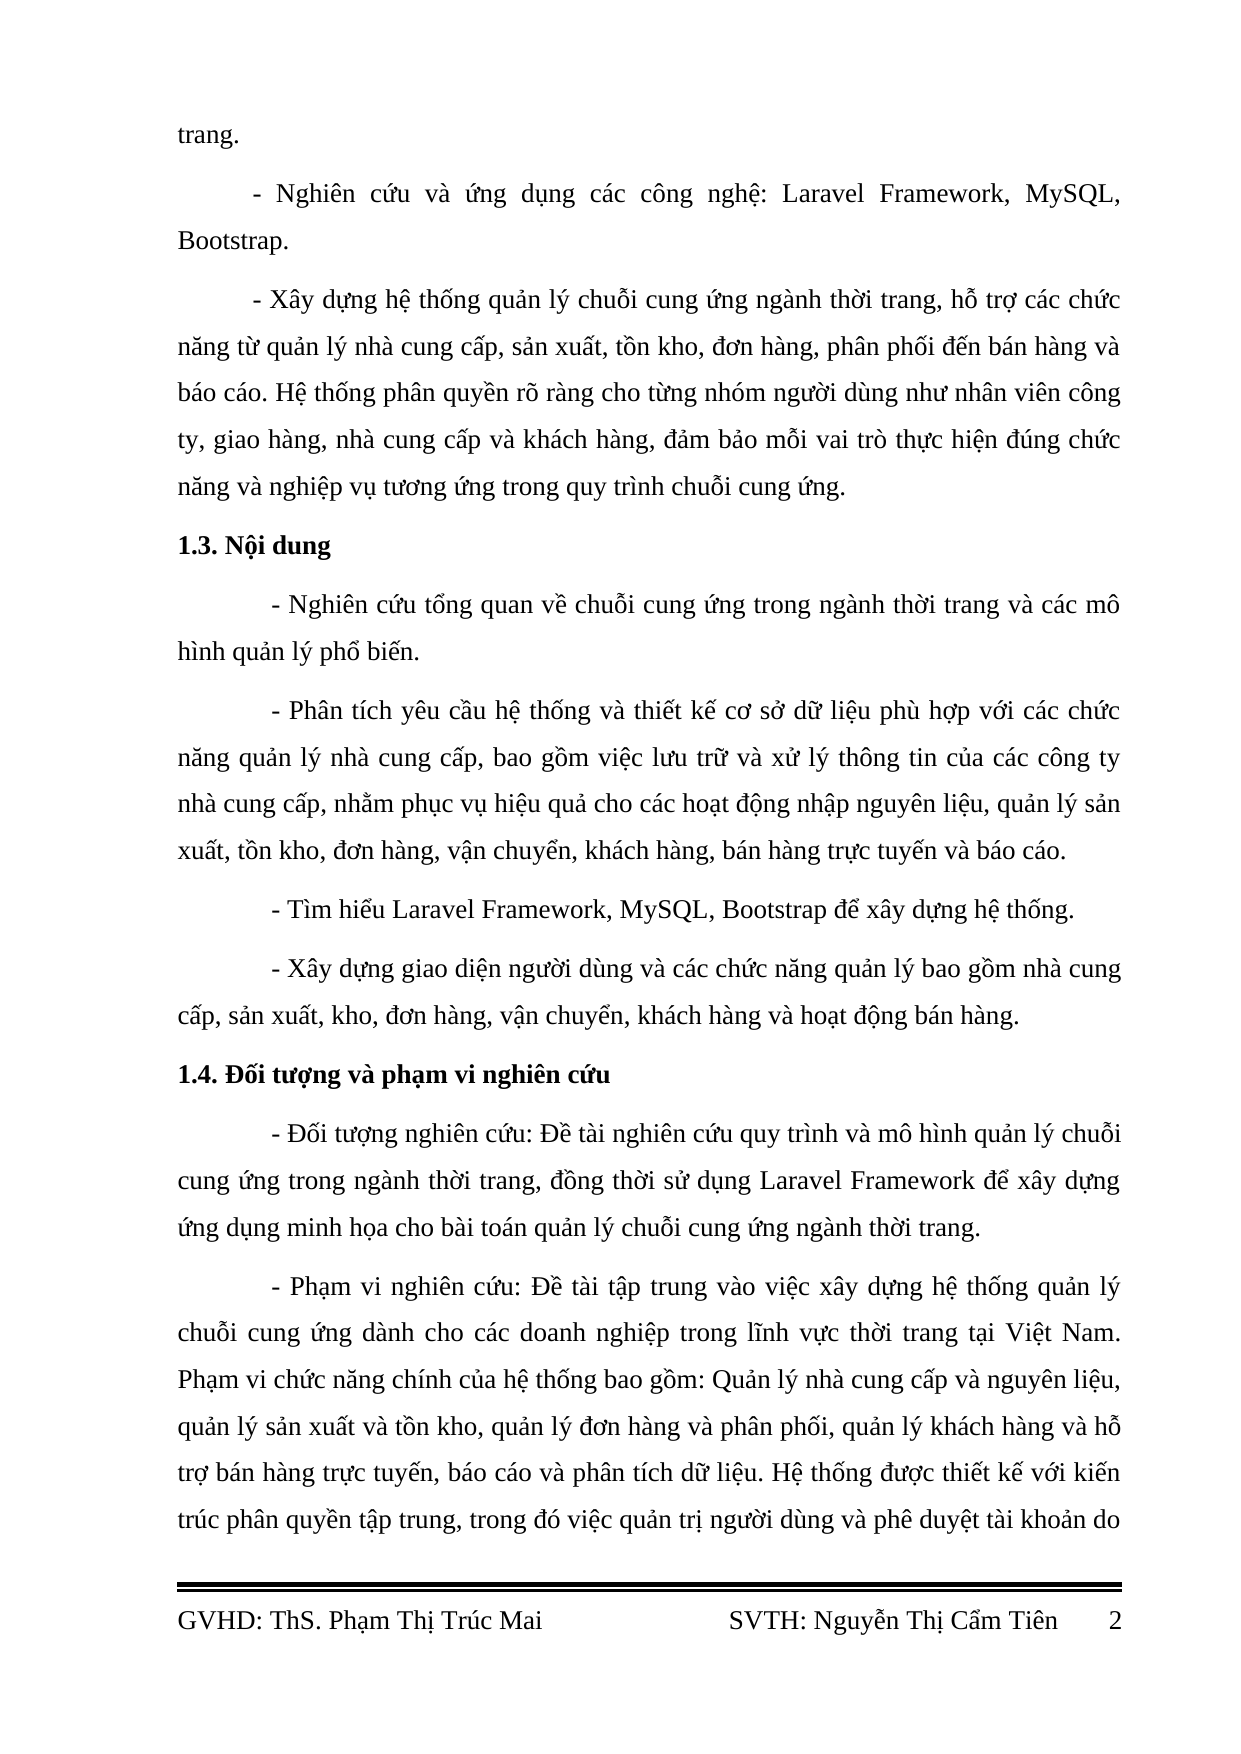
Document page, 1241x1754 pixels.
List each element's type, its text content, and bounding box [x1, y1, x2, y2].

text - Phân tích yêu cầu hệ thống và thiết kế cơ sở dữ liệu phù hợp với các chức năng quản lý nhà cung cấp, bao gồm việc lưu trữ và xử lý thông tin của các công ty nhà cung cấp, nhằm phục vụ hiệu quả cho các hoạt động nhập nguyên liệu, quản lý sản xuất, tồn kho, đơn hàng, vận chuyển, khách hàng, bán hàng trực tuyến và báo cáo. [177, 694, 1122, 865]
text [177, 118, 1122, 149]
subtitle 1.4. Đối tượng và phạm vi nghiên cứu [177, 1058, 1122, 1089]
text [177, 1270, 1122, 1534]
text - Nghiên cứu tổng quan về chuỗi cung ứng trong ngành thời trang và các mô hình quản lý phổ biến. [177, 588, 1122, 666]
text - Nghiên cứu và ứng dụng các công nghệ: Laravel Framework, MySQL, Bootstrap. [177, 177, 1122, 255]
text - Tìm hiểu Laravel Framework, MySQL, Bootstrap để xây dựng hệ thống. [177, 893, 1122, 924]
text - Xây dựng hệ thống quản lý chuỗi cung ứng ngành thời trang, hỗ trợ các chức năng từ quản lý nhà cung cấp, sản xuất, tồn kho, đơn hàng, phân phối đến bán hàng và báo cáo. Hệ thống phân quyền rõ ràng cho từng nhóm người dùng như nhân viên công ty, giao hàng, nhà cung cấp và khách hàng, đảm bảo mỗi vai trò thực hiện đúng chức năng và nghiệp vụ tương ứng trong quy trình chuỗi cung ứng. [177, 283, 1122, 501]
text - Đối tượng nghiên cứu: Đề tài nghiên cứu quy trình và mô hình quản lý chuỗi cung ứng trong ngành thời trang, đồng thời sử dụng Laravel Framework để xây dựng ứng dụng minh họa cho bài toán quản lý chuỗi cung ứng ngành thời trang. [177, 1117, 1122, 1242]
subtitle 1.3. Nội dung [177, 529, 1122, 560]
text - Xây dựng giao diện người dùng và các chức năng quản lý bao gồm nhà cung cấp, sản xuất, kho, đơn hàng, vận chuyển, khách hàng và hoạt động bán hàng. [177, 952, 1122, 1030]
